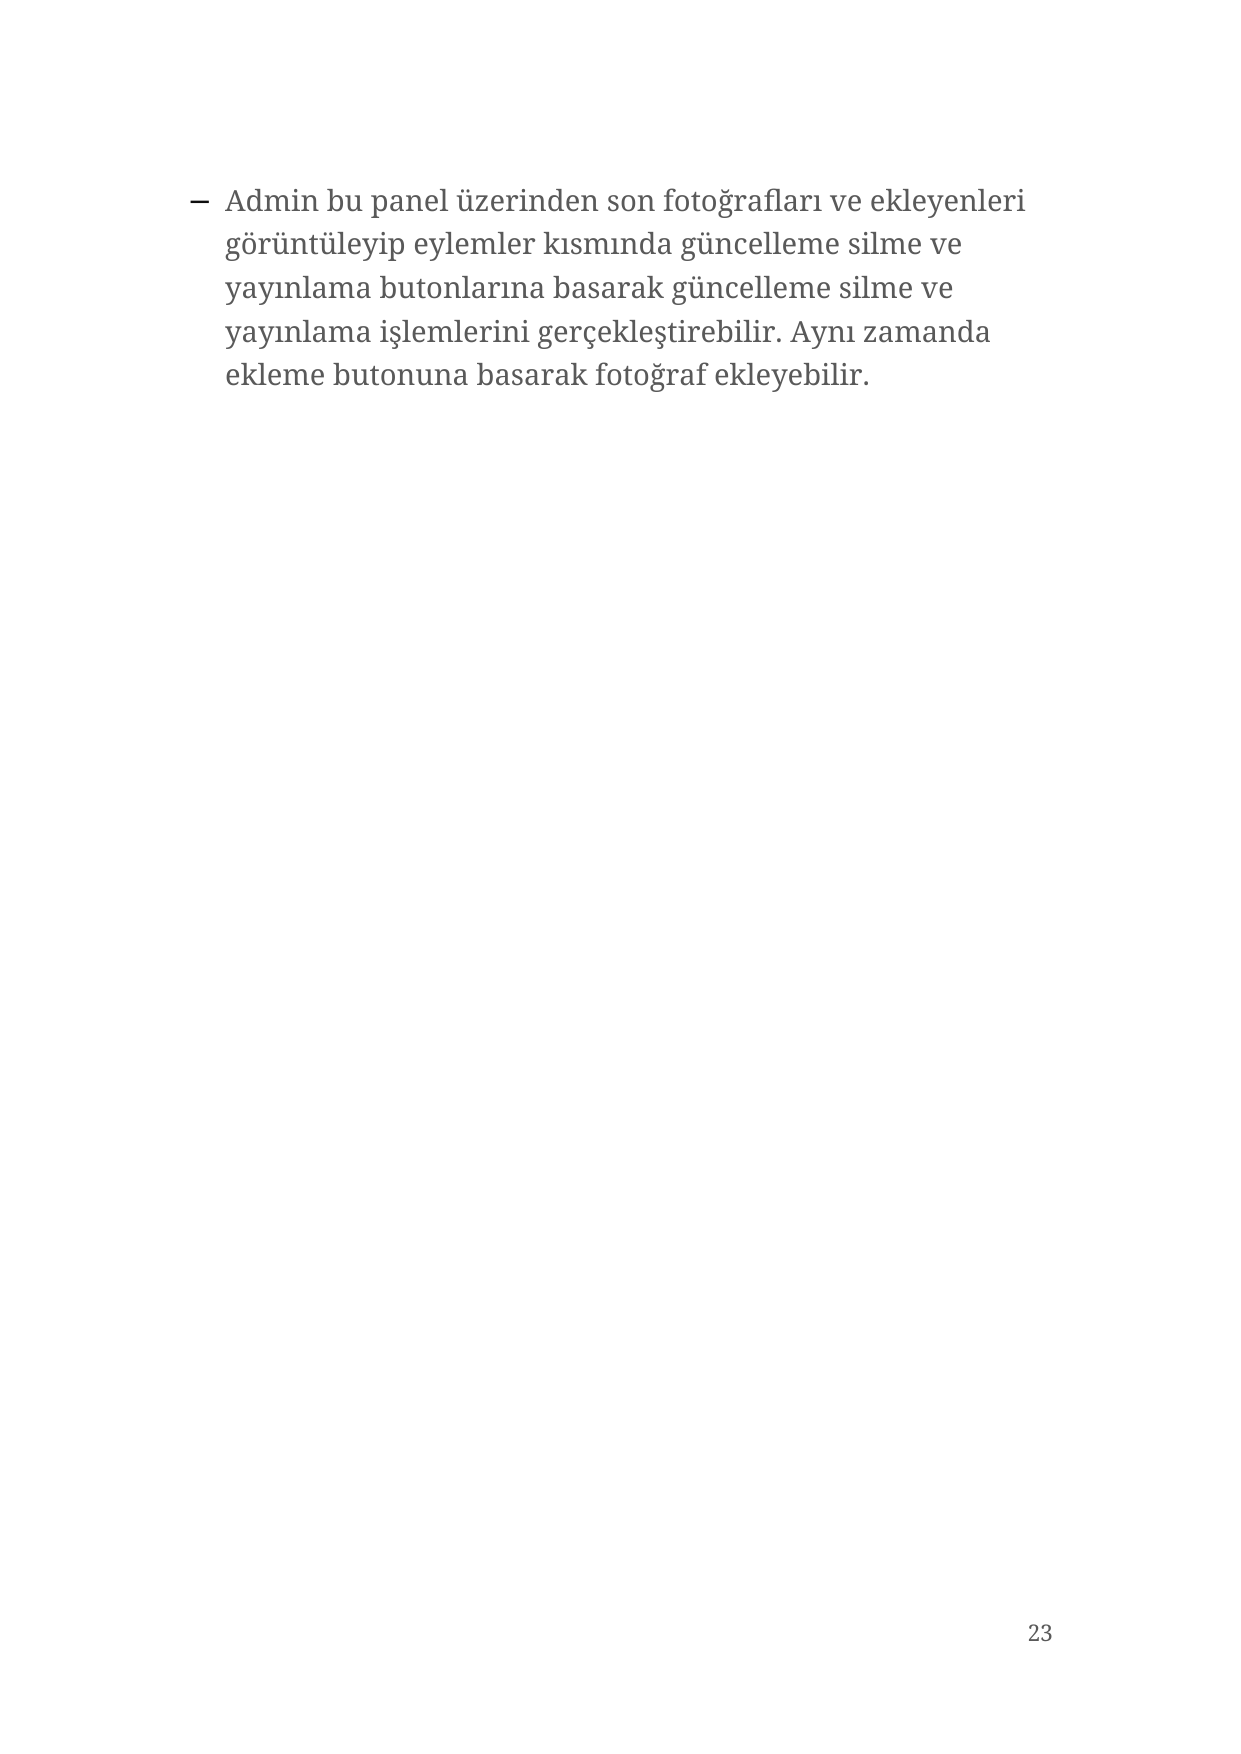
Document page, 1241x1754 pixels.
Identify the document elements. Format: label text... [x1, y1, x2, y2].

list Admin bu panel üzerinden son fotoğrafları ve ekleyenleri görüntüleyip eylemler kısmında güncelleme silme ve yayınlama butonlarına basarak güncelleme silme ve yayınlama işlemlerini gerçekleştirebilir. Aynı zamanda ekleme butonuna basarak fotoğraf ekleyebilir. [187, 180, 1053, 394]
